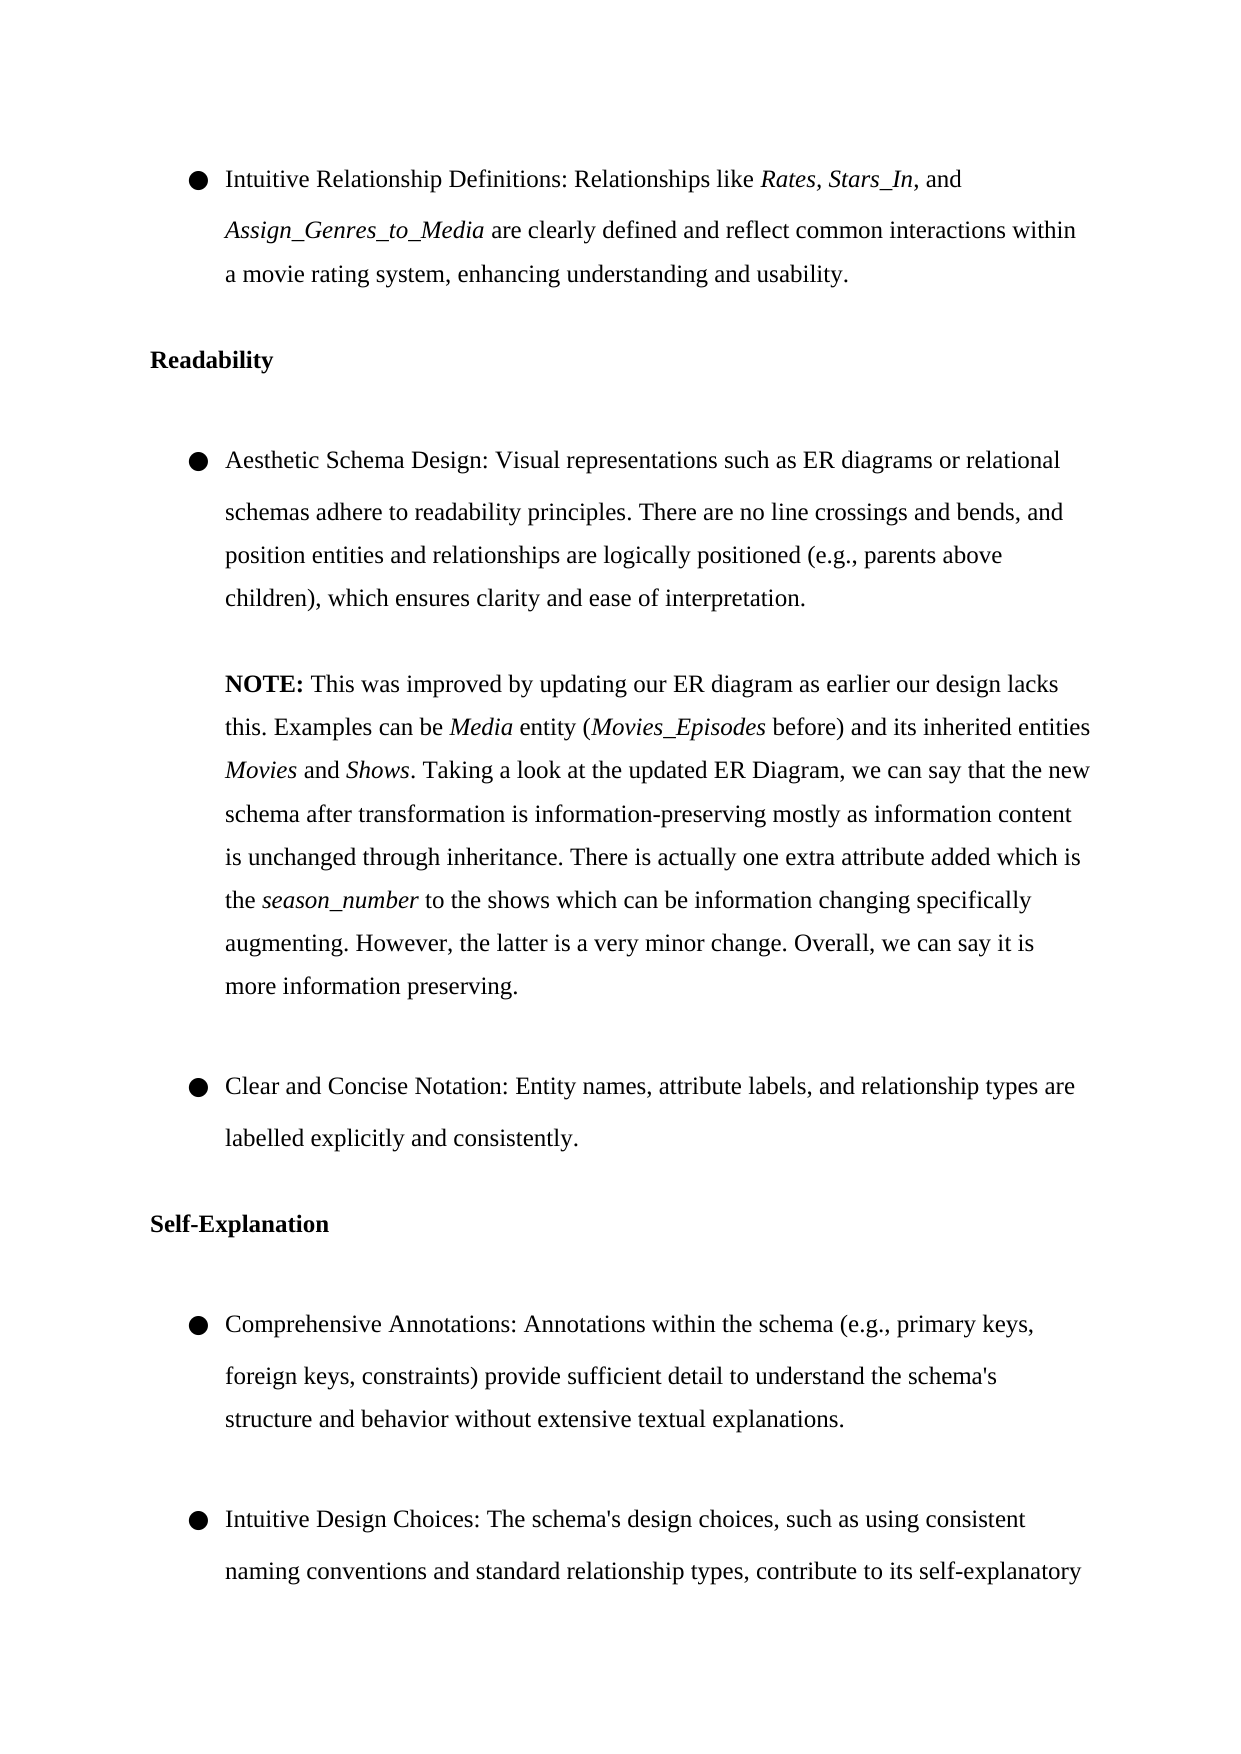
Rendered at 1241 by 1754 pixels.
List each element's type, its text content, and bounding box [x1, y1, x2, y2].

list Intuitive Relationship Definitions: Relationships like Rates, Stars_In, and Assign_Genres_to_Media are clearly defined and reflect common interactions within a movie rating system, enhancing understanding and usability. [187, 150, 1090, 287]
list Aesthetic Schema Design: Visual representations such as ER diagrams or relational schemas adhere to readability principles. There are no line crossings and bends, and position entities and relationships are logically positioned (e.g., parents above children), which ensures clarity and ease of interpretation. [187, 431, 1090, 612]
text NOTE: This was improved by updating our ER diagram as earlier our design lacks this. Examples can be Media entity (Movies_Episodes before) and its inherited entities Movies and Shows. Taking a look at the updated ER Diagram, we can say that the new schema after transformation is information-preserving mostly as information content is unchanged through inheritance. There is actually one extra attribute added which is the season_number to the shows which can be information changing specifically augmenting. However, the latter is a very minor change. Overall, we can say it is more information preserving. [225, 669, 1090, 1000]
text Readability [150, 345, 1090, 374]
text Self-Explanation [150, 1209, 1090, 1238]
list Comprehensive Annotations: Annotations within the schema (e.g., primary keys, foreign keys, constraints) provide sufficient detail to understand the schema's structure and behavior without extensive textual explanations. [187, 1296, 1090, 1433]
list Clear and Concise Notation: Entity names, attribute labels, and relationship types are labelled explicitly and consistently. [187, 1057, 1090, 1152]
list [187, 1491, 1090, 1585]
